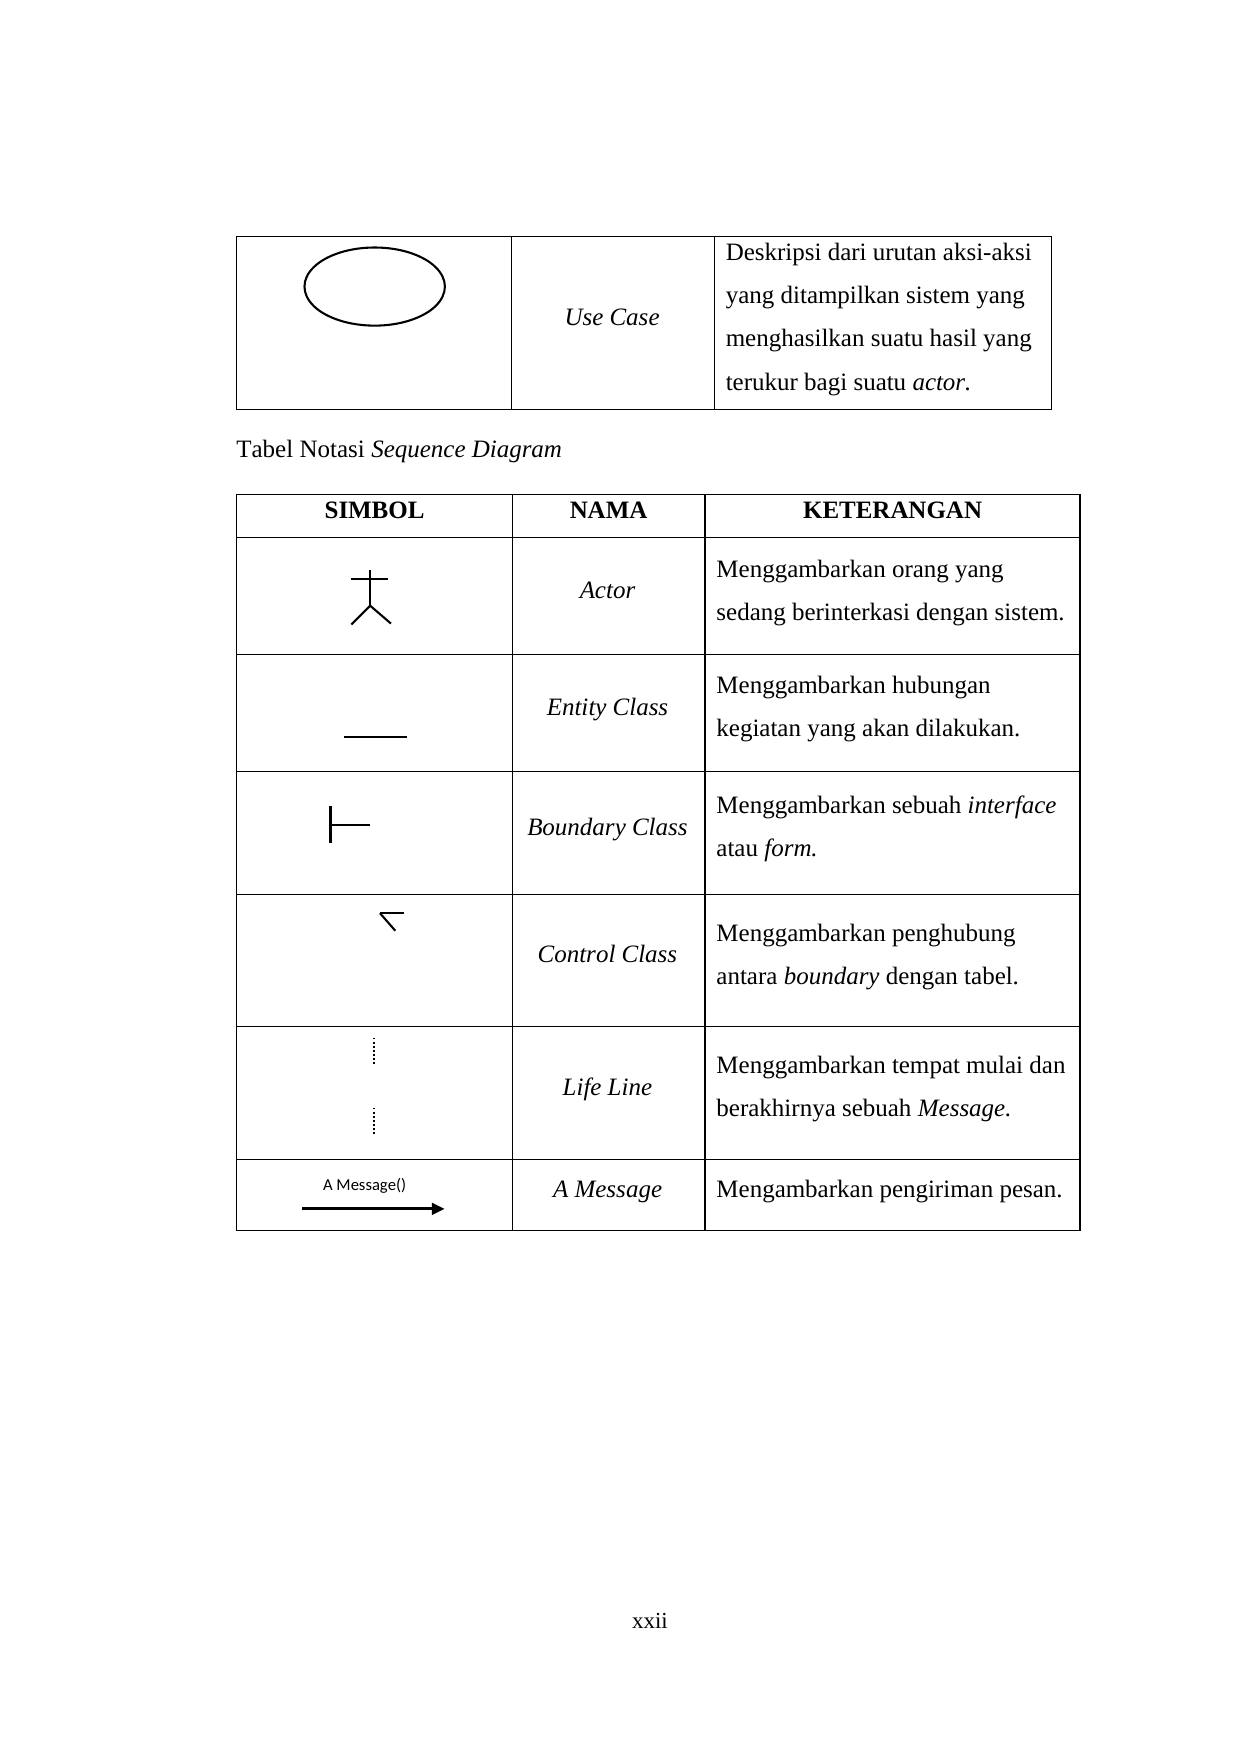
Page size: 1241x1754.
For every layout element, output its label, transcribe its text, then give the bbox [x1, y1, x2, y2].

text Tabel Notasi Sequence Diagram [236, 434, 1063, 463]
table_cell Menggambarkan sebuah interface atau form. [706, 772, 1079, 894]
table_cell [237, 538, 512, 654]
table_cell Life Line [513, 1027, 704, 1159]
table_cell [237, 772, 512, 894]
table_cell Control Class [513, 895, 704, 1026]
table_cell [237, 655, 512, 771]
table_header NAMA [513, 495, 704, 537]
table_cell [237, 237, 511, 408]
table_header SIMBOL [237, 495, 512, 537]
table_cell [237, 1160, 512, 1230]
table_header KETERANGAN [706, 495, 1079, 537]
table_cell Deskripsi dari urutan aksi-aksi yang ditampilkan sistem yang menghasilkan suatu hasil yang terukur bagi suatu actor. [715, 237, 1051, 408]
table_cell A Message [513, 1160, 704, 1230]
table_cell Boundary Class [513, 772, 704, 894]
table_cell Actor [513, 538, 704, 654]
table_cell Menggambarkan orang yang sedang berinterkasi dengan sistem. [706, 538, 1079, 654]
picture [289, 237, 459, 343]
table_cell Mengambarkan pengiriman pesan. [706, 1160, 1079, 1230]
table_cell Menggambarkan tempat mulai dan berakhirnya sebuah Message. [706, 1027, 1079, 1159]
table_cell [237, 1027, 512, 1159]
table_cell [237, 895, 512, 1026]
table_cell Menggambarkan penghubung antara boundary dengan tabel. [706, 895, 1079, 1026]
table_cell Entity Class [513, 655, 704, 771]
table_cell Menggambarkan hubungan kegiatan yang akan dilakukan. [706, 655, 1079, 771]
table_cell Use Case [512, 237, 714, 408]
